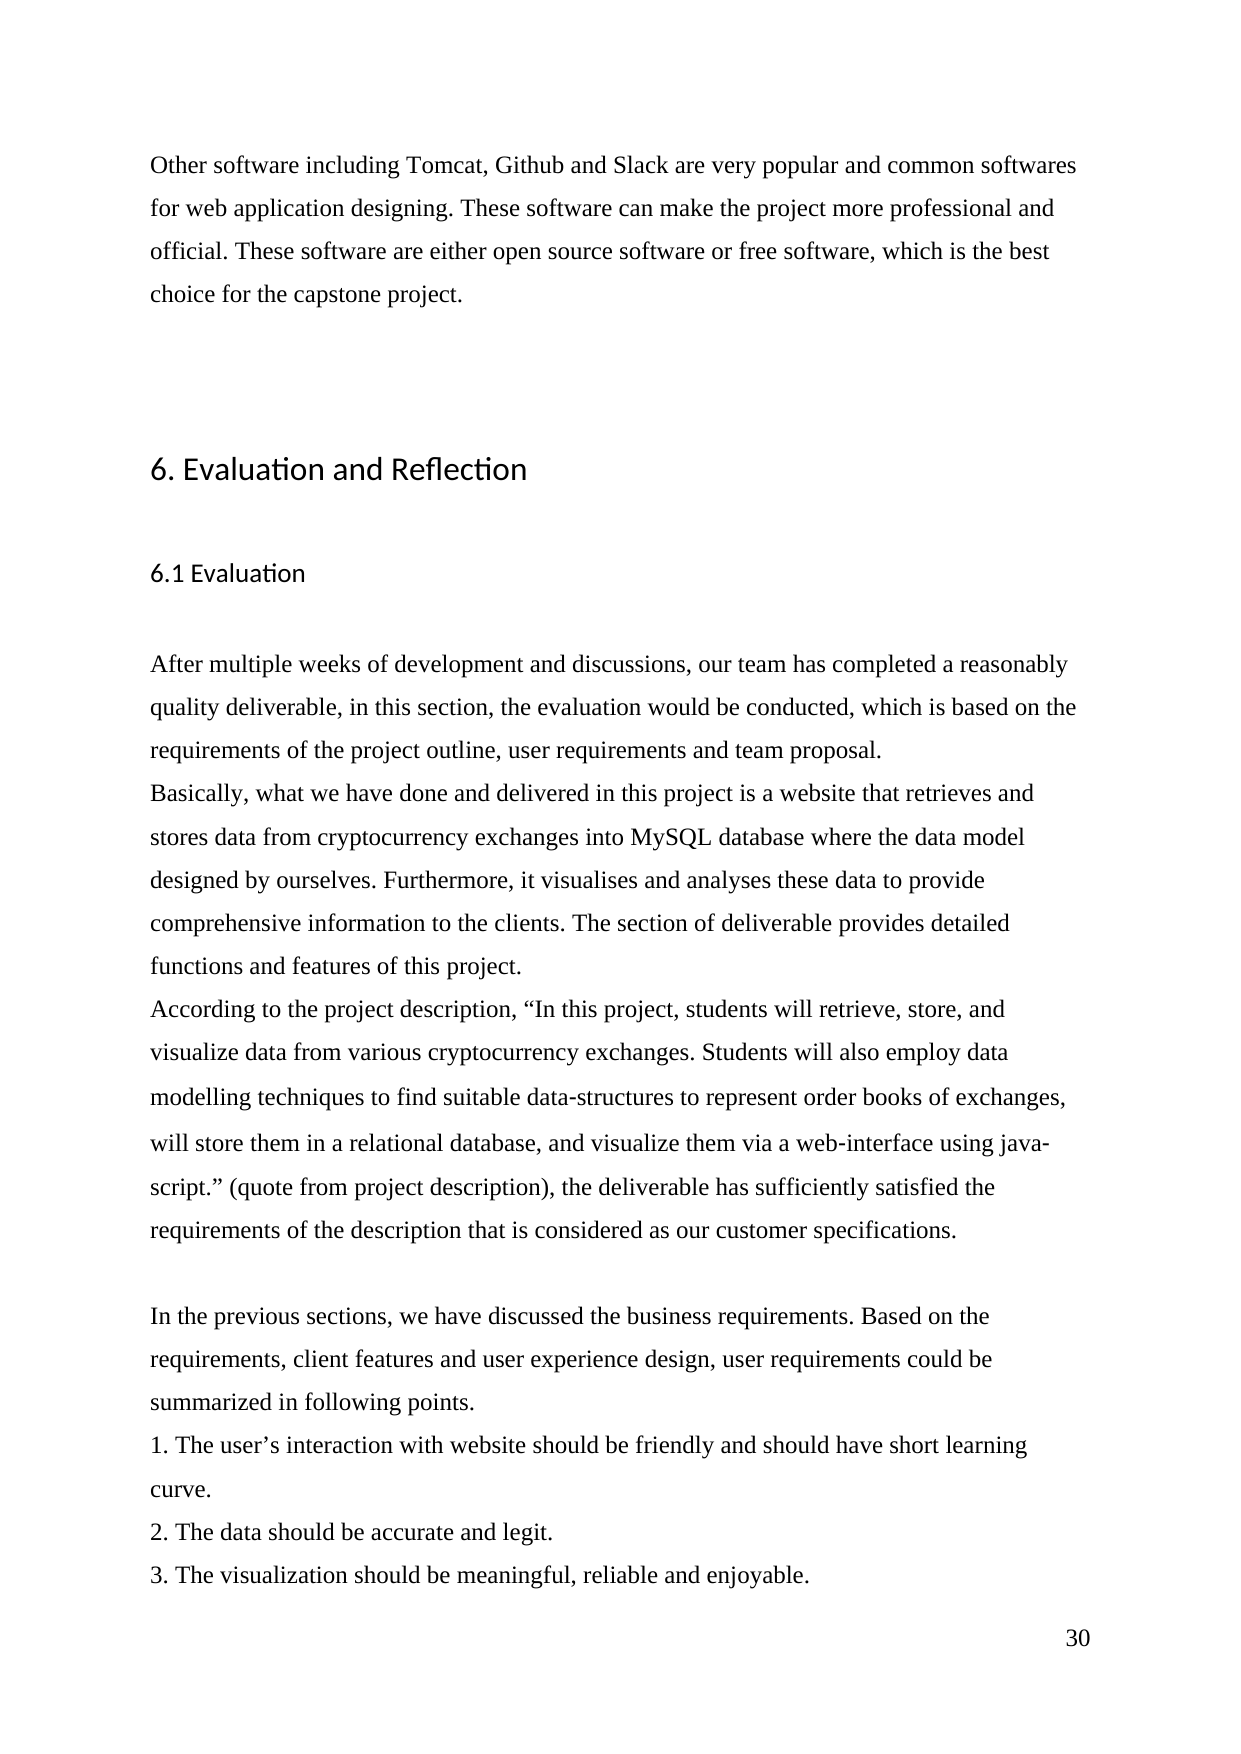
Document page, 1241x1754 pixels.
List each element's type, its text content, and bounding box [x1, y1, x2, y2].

subtitle 6.1 Evaluation [150, 556, 1090, 589]
text 1. The user’s interaction with website should be friendly and should have short learning curve. [150, 1431, 1090, 1502]
text In the previous sections, we have discussed the business requirements. Based on the requirements, client features and user experience design, user requirements could be summarized in following points. [150, 1301, 1090, 1416]
text 2. The data should be accurate and legit. [150, 1517, 1090, 1546]
text 3. The visualization should be meaningful, reliable and enjoyable. [150, 1560, 1090, 1589]
text Basically, what we have done and delivered in this project is a website that retrieves and stores data from cryptocurrency exchanges into MySQL database where the data model designed by ourselves. Furthermore, it visualises and analyses these data to provide comprehensive information to the clients. The section of deliverable provides detailed functions and features of this project. [150, 778, 1090, 980]
text After multiple weeks of development and discussions, our team has completed a reasonably quality deliverable, in this section, the evaluation would be conducted, which is based on the requirements of the project outline, user requirements and team proposal. [150, 649, 1090, 764]
subtitle 6. Evaluation and Reflection [150, 448, 1090, 489]
text Other software including Tomcat, Github and Slack are very popular and common softwares for web application designing. These software can make the project more professional and official. These software are either open source software or free software, which is the best choice for the capstone project. [150, 150, 1090, 308]
text According to the project description, “In this project, students will retrieve, store, and visualize data from various cryptocurrency exchanges. Students will also employ data modelling techniques to find suitable data‐structures to represent order books of exchanges, will store them in a relational database, and visualize them via a web‐interface using java‐script.” (quote from project description), the deliverable has sufficiently satisfied the requirements of the description that is considered as our customer specifications. [150, 994, 1090, 1244]
